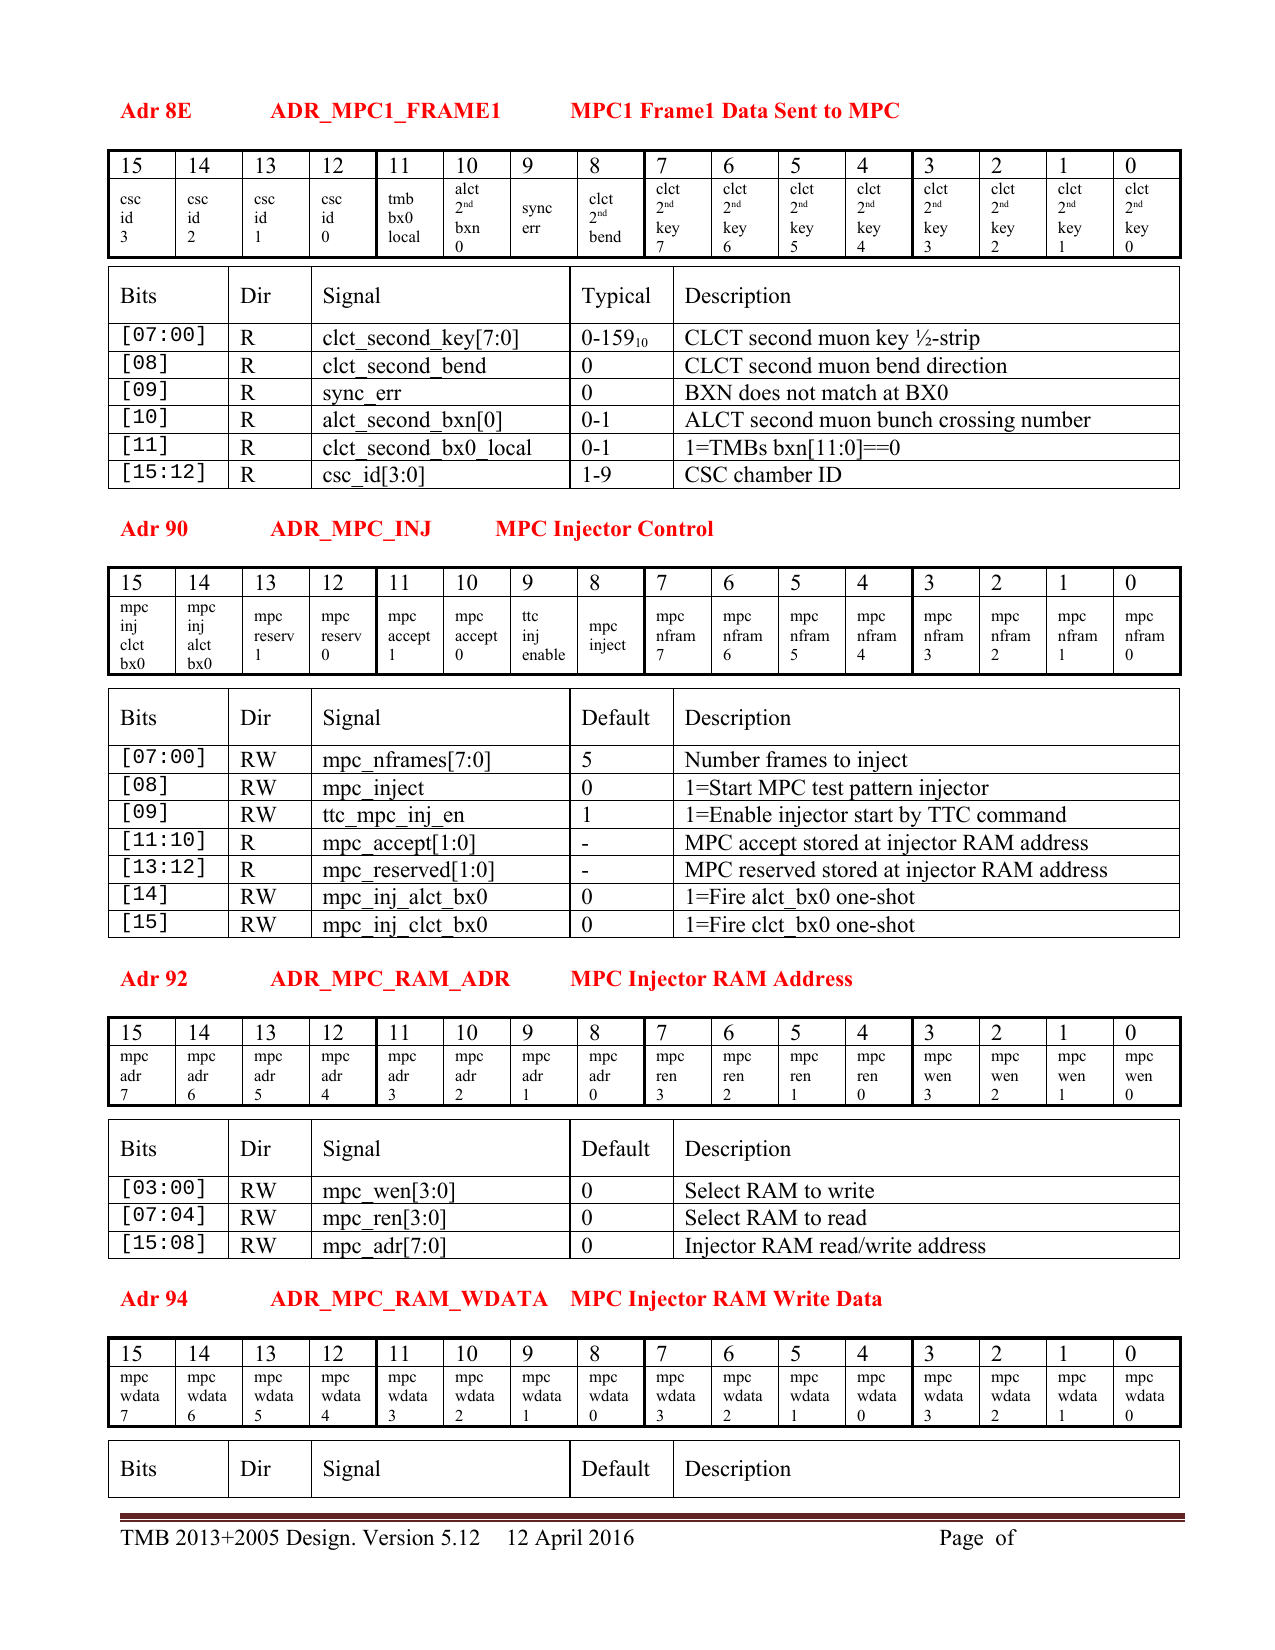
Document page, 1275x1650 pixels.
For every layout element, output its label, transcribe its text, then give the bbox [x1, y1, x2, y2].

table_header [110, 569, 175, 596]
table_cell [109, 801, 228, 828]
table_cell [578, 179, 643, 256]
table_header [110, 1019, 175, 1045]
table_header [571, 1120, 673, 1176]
subtitle Adr 90 ADR_MPC_INJ MPC Injector Control [120, 515, 1185, 541]
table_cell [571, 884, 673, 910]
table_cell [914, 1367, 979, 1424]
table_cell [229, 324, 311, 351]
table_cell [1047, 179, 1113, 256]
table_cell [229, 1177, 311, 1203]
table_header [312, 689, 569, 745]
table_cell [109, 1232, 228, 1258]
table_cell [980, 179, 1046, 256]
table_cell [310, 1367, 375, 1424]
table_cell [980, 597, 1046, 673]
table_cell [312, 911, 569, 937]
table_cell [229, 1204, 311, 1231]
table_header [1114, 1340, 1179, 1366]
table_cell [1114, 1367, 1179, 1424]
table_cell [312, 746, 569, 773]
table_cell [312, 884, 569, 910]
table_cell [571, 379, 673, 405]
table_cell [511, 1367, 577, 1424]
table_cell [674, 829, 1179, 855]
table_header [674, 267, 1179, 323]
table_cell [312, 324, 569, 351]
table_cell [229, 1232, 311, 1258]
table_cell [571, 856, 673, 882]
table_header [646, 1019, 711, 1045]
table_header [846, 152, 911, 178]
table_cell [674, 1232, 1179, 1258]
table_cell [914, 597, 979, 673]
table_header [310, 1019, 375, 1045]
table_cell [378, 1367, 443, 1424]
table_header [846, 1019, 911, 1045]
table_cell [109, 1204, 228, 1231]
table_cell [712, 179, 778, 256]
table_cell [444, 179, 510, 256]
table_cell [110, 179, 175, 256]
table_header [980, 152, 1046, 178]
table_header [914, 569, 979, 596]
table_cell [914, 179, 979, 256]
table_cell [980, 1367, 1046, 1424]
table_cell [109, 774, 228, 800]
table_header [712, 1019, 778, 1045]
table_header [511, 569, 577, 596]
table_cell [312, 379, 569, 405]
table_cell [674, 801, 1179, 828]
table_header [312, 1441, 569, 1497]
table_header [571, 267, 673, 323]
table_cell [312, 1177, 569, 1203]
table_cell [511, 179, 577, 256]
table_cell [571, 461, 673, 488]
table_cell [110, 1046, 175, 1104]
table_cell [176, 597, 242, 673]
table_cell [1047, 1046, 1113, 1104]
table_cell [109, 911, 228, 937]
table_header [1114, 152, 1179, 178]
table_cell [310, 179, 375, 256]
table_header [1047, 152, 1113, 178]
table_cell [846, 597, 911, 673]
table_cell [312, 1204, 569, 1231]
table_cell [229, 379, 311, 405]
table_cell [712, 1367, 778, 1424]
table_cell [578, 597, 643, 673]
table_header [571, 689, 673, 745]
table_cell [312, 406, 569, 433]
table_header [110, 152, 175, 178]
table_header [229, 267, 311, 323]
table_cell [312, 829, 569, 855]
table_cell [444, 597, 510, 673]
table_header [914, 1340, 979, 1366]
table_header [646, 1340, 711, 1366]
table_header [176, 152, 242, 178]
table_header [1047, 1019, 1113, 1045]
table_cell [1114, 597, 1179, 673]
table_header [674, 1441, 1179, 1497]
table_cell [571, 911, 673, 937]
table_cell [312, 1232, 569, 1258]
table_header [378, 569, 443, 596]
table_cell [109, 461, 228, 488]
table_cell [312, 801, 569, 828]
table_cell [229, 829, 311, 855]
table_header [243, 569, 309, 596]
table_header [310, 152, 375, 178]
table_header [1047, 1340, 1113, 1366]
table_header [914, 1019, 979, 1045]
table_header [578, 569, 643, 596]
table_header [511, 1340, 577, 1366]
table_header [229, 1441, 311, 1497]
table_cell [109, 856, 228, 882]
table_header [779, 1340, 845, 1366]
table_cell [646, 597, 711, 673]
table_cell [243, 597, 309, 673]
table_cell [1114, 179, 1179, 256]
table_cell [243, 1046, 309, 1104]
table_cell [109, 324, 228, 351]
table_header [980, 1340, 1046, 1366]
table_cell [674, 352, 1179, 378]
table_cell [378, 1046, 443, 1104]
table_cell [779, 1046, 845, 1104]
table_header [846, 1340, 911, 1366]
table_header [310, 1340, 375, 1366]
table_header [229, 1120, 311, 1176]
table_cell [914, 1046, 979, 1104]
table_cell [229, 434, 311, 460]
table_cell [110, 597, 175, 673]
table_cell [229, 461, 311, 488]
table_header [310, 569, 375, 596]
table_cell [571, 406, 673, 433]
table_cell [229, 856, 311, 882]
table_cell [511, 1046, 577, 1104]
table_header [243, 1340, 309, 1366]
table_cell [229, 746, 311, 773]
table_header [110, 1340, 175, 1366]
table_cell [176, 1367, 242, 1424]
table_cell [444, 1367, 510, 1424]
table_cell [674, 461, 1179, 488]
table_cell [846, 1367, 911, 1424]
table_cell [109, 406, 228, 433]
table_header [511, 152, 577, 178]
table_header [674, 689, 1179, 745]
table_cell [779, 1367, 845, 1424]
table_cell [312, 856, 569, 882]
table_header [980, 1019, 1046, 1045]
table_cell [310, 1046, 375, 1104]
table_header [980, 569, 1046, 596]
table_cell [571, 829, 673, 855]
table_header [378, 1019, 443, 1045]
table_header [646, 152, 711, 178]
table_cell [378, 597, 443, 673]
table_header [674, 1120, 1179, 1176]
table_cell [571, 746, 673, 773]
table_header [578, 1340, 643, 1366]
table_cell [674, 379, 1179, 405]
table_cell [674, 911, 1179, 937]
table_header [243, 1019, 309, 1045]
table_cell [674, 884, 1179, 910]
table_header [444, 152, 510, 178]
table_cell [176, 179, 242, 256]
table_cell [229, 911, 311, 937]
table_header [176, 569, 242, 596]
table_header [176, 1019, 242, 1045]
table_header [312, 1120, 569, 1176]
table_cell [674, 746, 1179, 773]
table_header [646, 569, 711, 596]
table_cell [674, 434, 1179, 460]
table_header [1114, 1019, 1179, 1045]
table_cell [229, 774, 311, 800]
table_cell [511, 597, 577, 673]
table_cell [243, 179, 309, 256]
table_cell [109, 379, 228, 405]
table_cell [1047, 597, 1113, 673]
subtitle Adr 92 ADR_MPC_RAM_ADR MPC Injector RAM Address [120, 964, 1185, 991]
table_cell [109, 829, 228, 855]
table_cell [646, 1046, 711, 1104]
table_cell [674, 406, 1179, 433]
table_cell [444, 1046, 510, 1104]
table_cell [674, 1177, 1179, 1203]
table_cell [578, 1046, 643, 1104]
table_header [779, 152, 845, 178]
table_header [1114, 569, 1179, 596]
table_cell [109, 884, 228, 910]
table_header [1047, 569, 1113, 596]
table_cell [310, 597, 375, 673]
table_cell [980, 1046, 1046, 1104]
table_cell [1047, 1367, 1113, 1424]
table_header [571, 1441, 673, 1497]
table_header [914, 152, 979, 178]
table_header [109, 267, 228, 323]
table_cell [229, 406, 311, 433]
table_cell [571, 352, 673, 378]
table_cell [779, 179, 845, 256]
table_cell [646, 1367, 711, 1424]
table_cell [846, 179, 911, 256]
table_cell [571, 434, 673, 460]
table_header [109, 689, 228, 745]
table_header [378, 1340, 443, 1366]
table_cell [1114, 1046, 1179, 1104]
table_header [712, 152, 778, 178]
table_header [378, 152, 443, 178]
subtitle Adr 94 ADR_MPC_RAM_WDATA MPC Injector RAM Write Data [120, 1285, 1185, 1312]
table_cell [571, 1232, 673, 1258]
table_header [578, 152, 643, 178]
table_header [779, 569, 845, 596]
subtitle Adr 8E ADR_MPC1_FRAME1 MPC1 Frame1 Data Sent to MPC [120, 97, 1185, 124]
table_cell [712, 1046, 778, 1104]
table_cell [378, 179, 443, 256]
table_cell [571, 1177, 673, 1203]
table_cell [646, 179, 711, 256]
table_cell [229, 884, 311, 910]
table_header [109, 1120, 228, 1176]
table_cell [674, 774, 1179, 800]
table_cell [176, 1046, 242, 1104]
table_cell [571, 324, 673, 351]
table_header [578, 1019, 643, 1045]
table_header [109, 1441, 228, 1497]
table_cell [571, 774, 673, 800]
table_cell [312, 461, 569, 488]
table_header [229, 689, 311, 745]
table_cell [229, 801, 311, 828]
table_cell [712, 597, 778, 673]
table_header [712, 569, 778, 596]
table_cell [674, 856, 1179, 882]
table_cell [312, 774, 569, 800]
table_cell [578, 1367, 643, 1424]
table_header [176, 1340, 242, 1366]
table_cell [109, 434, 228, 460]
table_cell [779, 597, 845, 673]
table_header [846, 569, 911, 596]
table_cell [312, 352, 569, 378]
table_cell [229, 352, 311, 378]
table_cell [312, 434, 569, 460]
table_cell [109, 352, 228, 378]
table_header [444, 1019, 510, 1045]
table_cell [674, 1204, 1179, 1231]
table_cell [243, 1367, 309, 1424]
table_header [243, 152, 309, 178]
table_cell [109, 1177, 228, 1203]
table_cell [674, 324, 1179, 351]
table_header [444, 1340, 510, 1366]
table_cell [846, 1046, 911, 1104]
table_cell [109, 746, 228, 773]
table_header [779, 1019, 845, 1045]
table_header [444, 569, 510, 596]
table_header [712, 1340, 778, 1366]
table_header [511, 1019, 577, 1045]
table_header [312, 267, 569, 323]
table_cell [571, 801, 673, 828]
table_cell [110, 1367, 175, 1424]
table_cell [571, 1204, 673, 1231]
